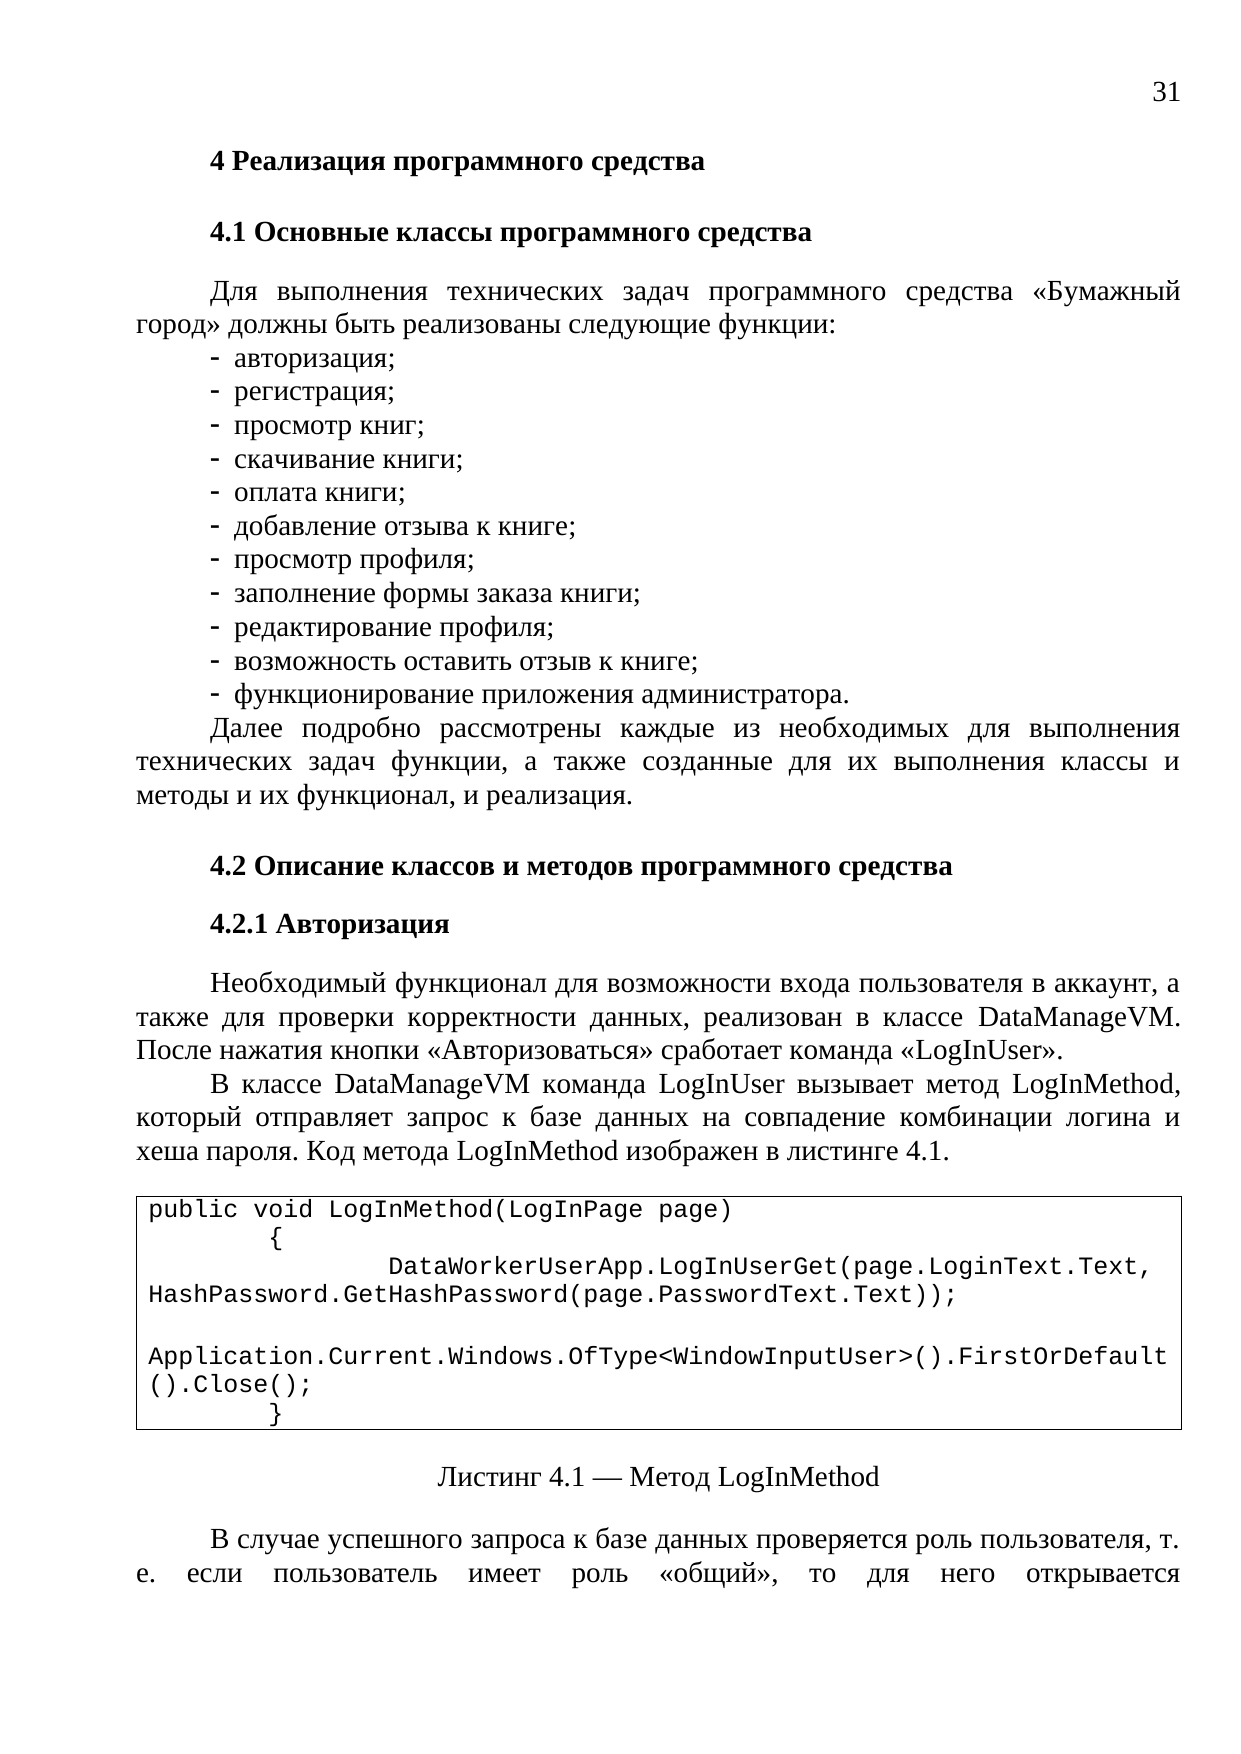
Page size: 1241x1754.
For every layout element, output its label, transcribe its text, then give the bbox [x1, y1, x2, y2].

subtitle 4.1 Основные классы программного средства [136, 214, 1181, 248]
list регистрация; [136, 373, 1181, 407]
text Для выполнения технических задач программного средства «Бумажный город» должны быть реализованы следующие функции: [136, 273, 1181, 340]
text Листинг 4.1 — Метод LogInMethod [136, 1459, 1181, 1492]
subtitle 4.2 Описание классов и методов программного средства [136, 848, 1181, 882]
table_header public void LogInMethod(LogInPage page) { DataWorkerUserApp.LogInUserGet(page.LoginText.Text, HashPassword.GetHashPassword(page.PasswordText.Text)); Application.Current.Windows.OfType<WindowInputUser>().FirstOrDefault().Close(); } [137, 1197, 1181, 1428]
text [136, 1521, 1181, 1588]
list добавление отзыва к книге; [136, 508, 1181, 542]
list скачивание книги; [136, 441, 1181, 474]
list просмотр книг; [136, 407, 1181, 441]
list оплата книги; [136, 474, 1181, 508]
list возможность оставить отзыв к книге; [136, 643, 1181, 676]
subtitle 4.2.1 Авторизация [136, 907, 1181, 940]
list заполнение формы заказа книги; [136, 575, 1181, 609]
text Необходимый функционал для возможности входа пользователя в аккаунт, а также для проверки корректности данных, реализован в классе DataManageVM. После нажатия кнопки «Авторизоваться» сработает команда «LogInUser». [136, 965, 1181, 1066]
list авторизация; [136, 340, 1181, 373]
text Далее подробно рассмотрены каждые из необходимых для выполнения технических задач функции, а также созданные для их выполнения классы и методы и их функционал, и реализация. [136, 710, 1181, 811]
text В классе DataManageVM команда LogInUser вызывает метод LogInMethod, который отправляет запрос к базе данных на совпадение комбинации логина и хеша пароля. Код метода LogInMethod изображен в листинге 4.1. [136, 1066, 1181, 1166]
subtitle 4 Реализация программного средства [136, 143, 1181, 177]
list редактирование профиля; [136, 609, 1181, 643]
list функционирование приложения администратора. [136, 676, 1181, 710]
list просмотр профиля; [136, 542, 1181, 575]
